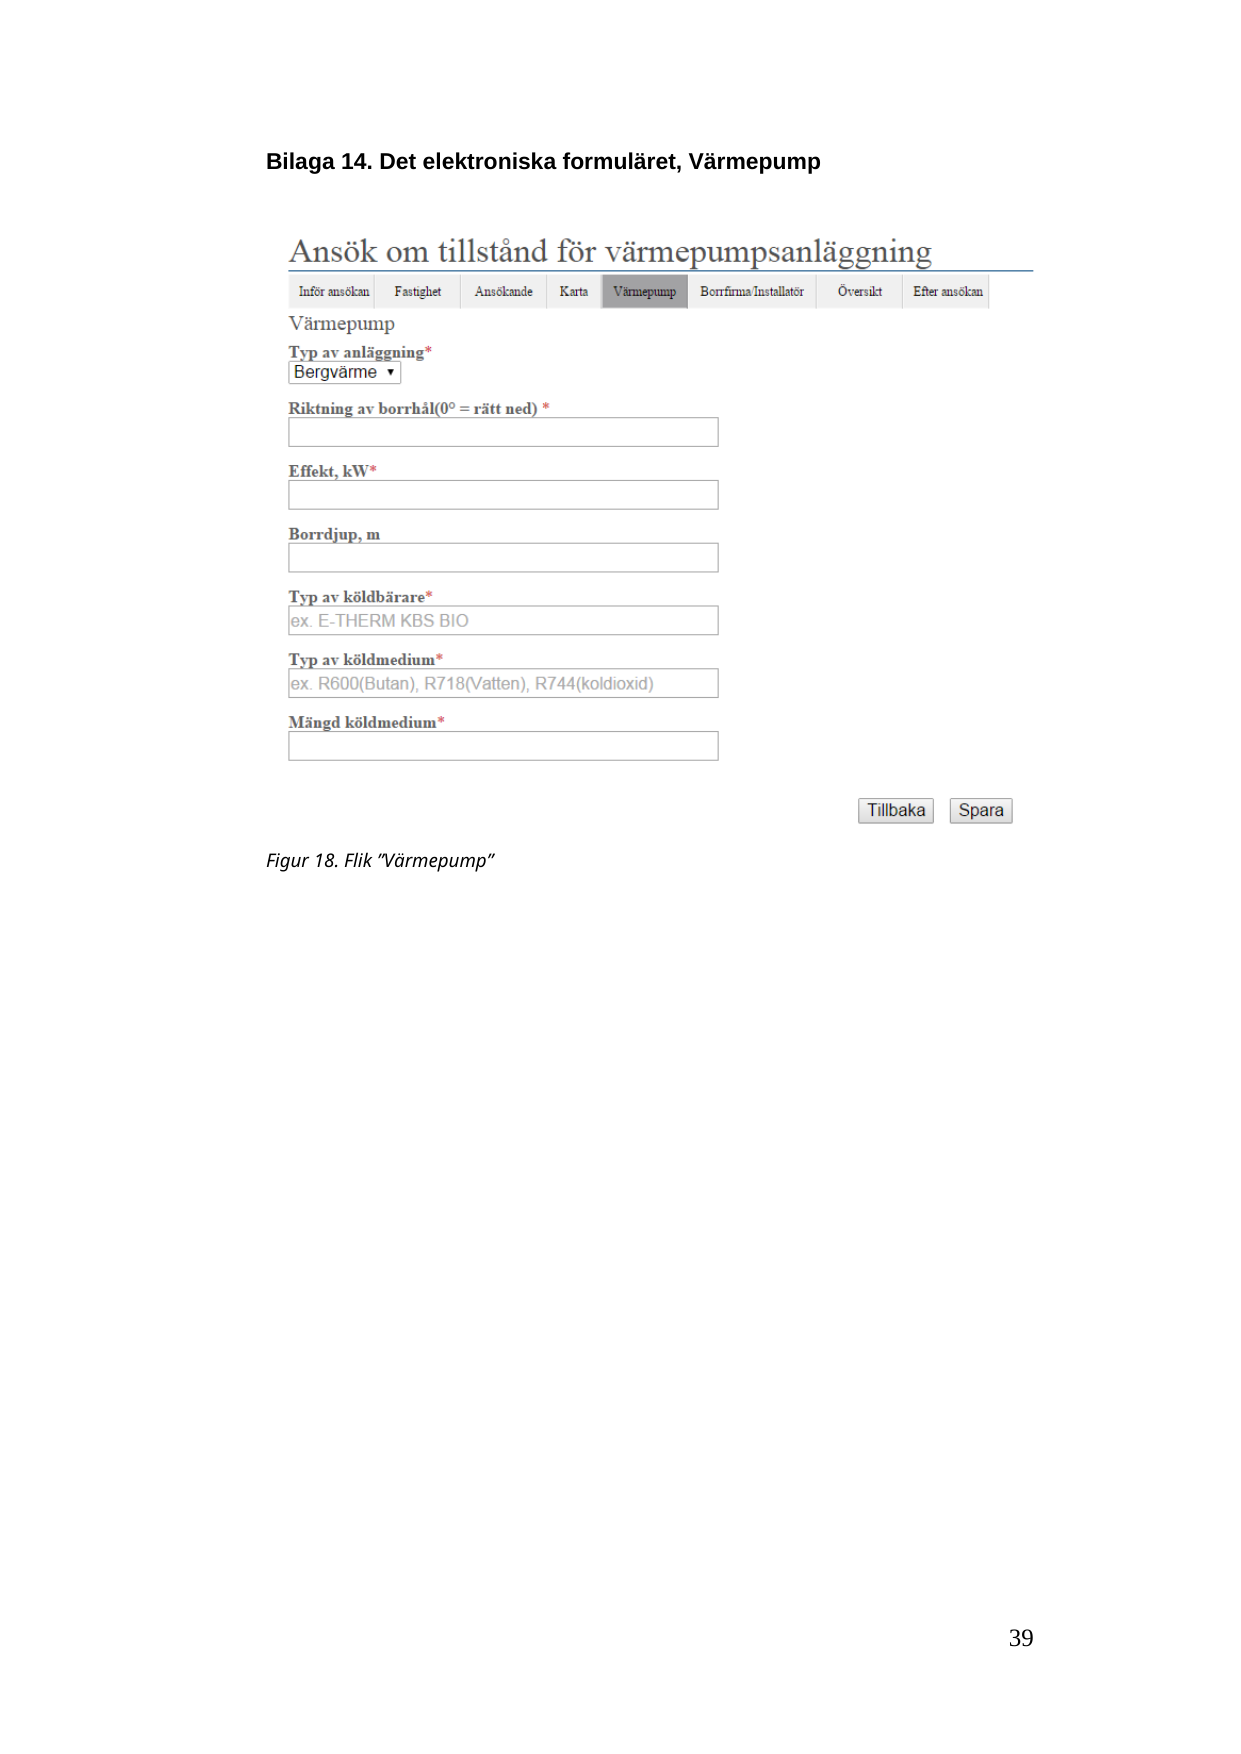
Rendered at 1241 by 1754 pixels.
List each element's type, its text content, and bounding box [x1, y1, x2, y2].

picture [265, 231, 1034, 847]
list Bilaga 14. Det elektroniska formuläret, Värmepump [266, 148, 1033, 174]
